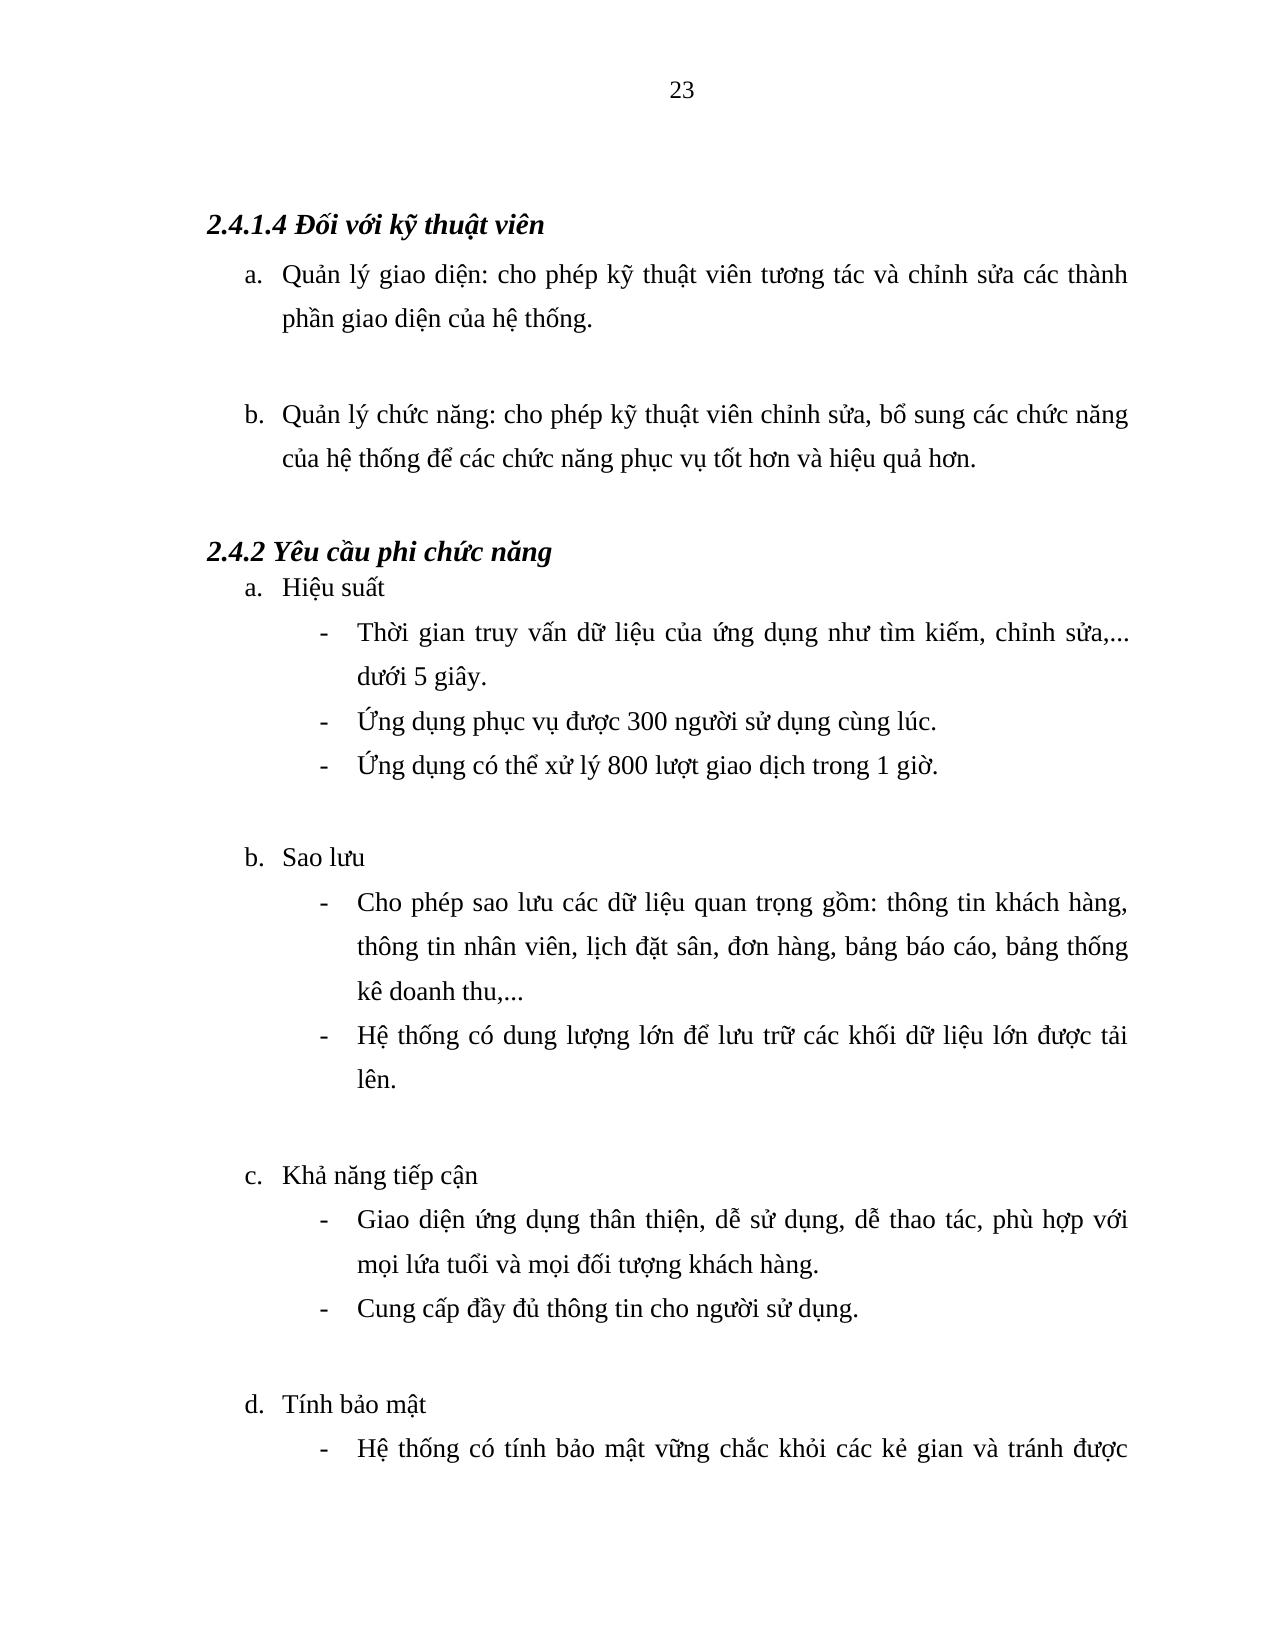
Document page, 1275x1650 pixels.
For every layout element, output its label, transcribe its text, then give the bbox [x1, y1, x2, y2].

list Hiệu suất [244, 571, 1130, 602]
list Quản lý chức năng: cho phép kỹ thuật viên chỉnh sửa, bổ sung các chức năng của hệ thống để các chức năng phục vụ tốt hơn và hiệu quả hơn. [244, 398, 1130, 473]
list Thời gian truy vấn dữ liệu của ứng dụng như tìm kiếm, chỉnh sửa,... dưới 5 giây. [319, 616, 1130, 691]
list Sao lưu [244, 841, 1130, 872]
subtitle 2.4.2 Yêu cầu phi chức năng [207, 534, 1157, 568]
list Tính bảo mật [244, 1388, 1130, 1419]
list Quản lý giao diện: cho phép kỹ thuật viên tương tác và chỉnh sửa các thành phần giao diện của hệ thống. [244, 258, 1130, 333]
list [319, 1432, 1130, 1463]
list Giao diện ứng dụng thân thiện, dễ sử dụng, dễ thao tác, phù hợp với mọi lứa tuổi và mọi đối tượng khách hàng. [319, 1203, 1130, 1279]
list Ứng dụng có thể xử lý 800 lượt giao dịch trong 1 giờ. [319, 749, 1130, 780]
list Cung cấp đầy đủ thông tin cho người sử dụng. [319, 1292, 1130, 1323]
text 2.4.1.4 Đối với kỹ thuật viên [207, 207, 1130, 240]
list Khả năng tiếp cận [244, 1159, 1130, 1190]
list Ứng dụng phục vụ được 300 người sử dụng cùng lúc. [319, 705, 1130, 736]
list Cho phép sao lưu các dữ liệu quan trọng gồm: thông tin khách hàng, thông tin nhân viên, lịch đặt sân, đơn hàng, bảng báo cáo, bảng thống kê doanh thu,... [319, 886, 1130, 1006]
list Hệ thống có dung lượng lớn để lưu trữ các khối dữ liệu lớn được tải lên. [319, 1019, 1130, 1095]
